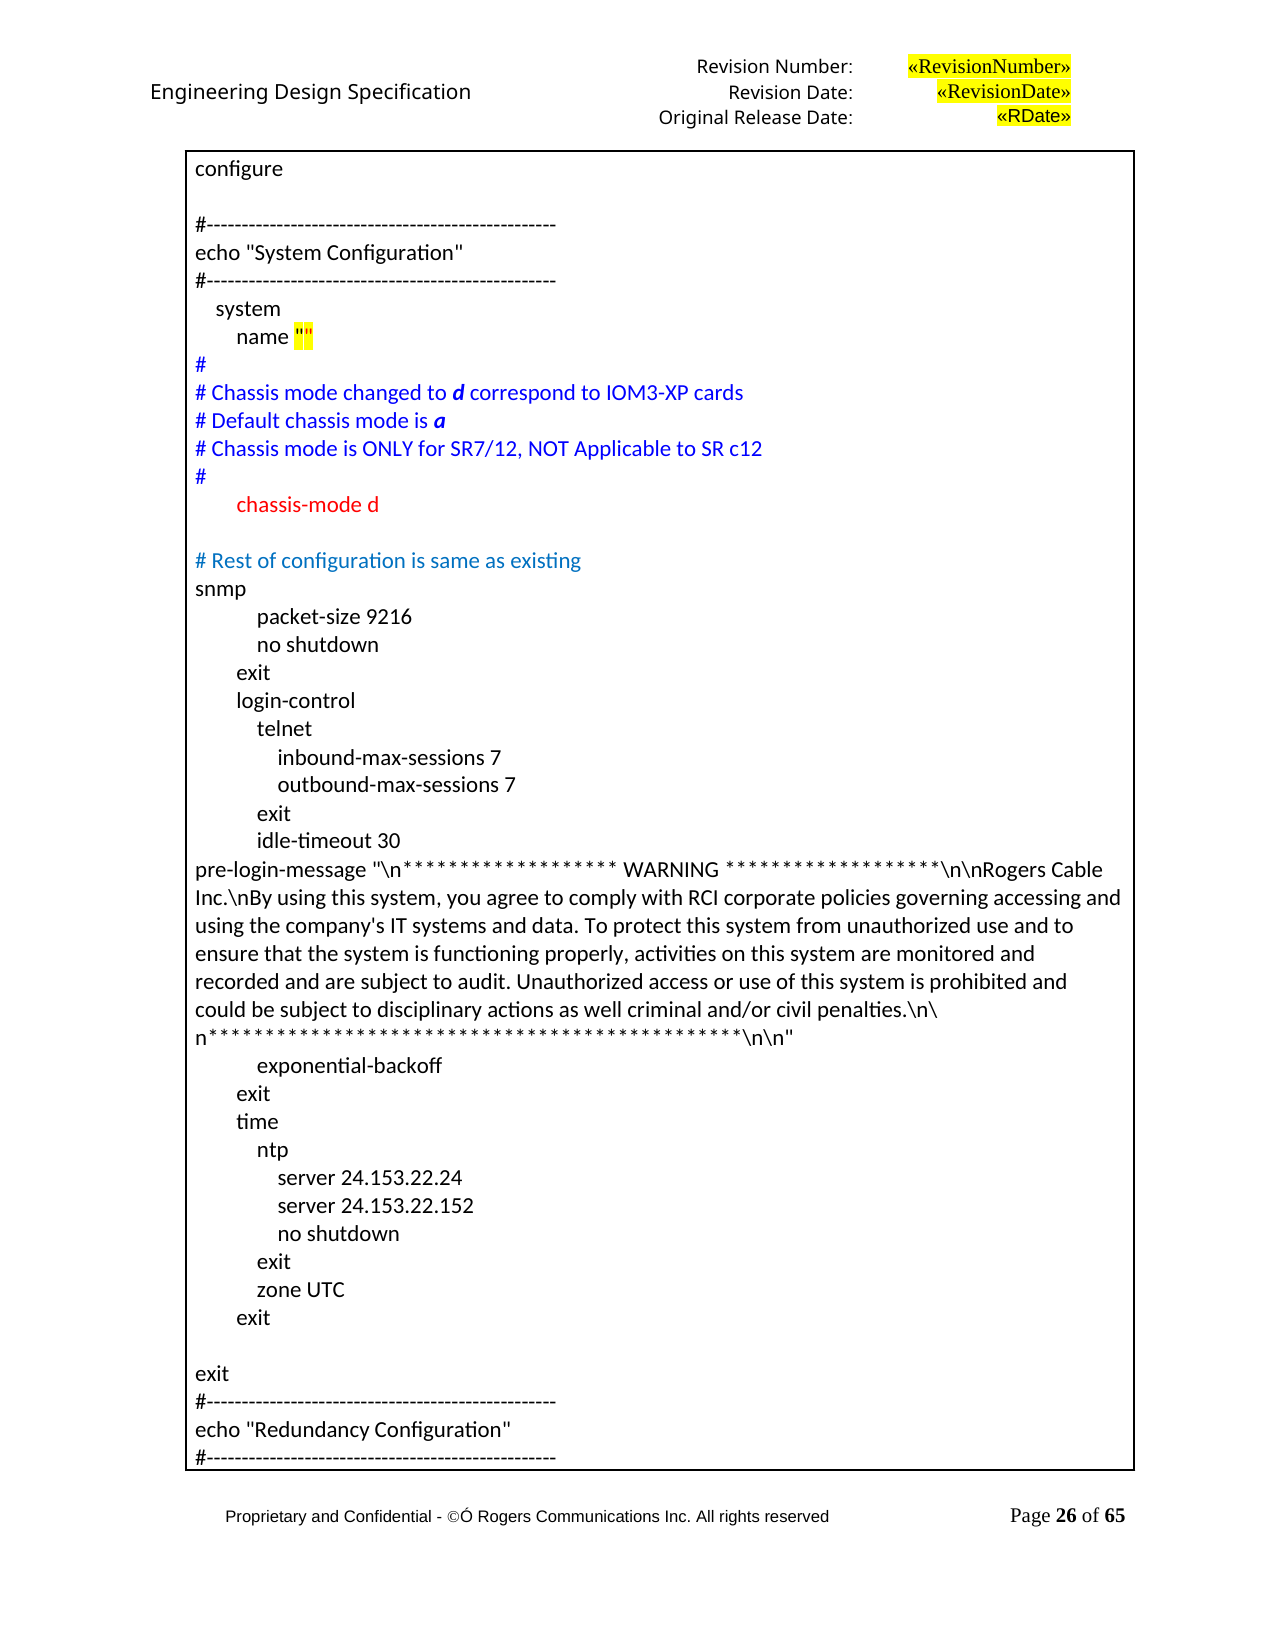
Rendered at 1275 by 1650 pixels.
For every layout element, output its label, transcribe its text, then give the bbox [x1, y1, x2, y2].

text # Rest of configuration is same as existing [187, 542, 1133, 570]
text outbound-max-sessions 7 [187, 766, 1133, 794]
text no shutdown [187, 626, 1133, 654]
text inbound-max-sessions 7 [187, 738, 1133, 766]
text # [187, 458, 1133, 486]
text exit [187, 1299, 1133, 1331]
text exit [187, 654, 1133, 682]
text system [187, 290, 1133, 318]
text #-------------------------------------------------- [187, 1383, 1133, 1411]
text name "" [187, 318, 1133, 346]
text server 24.153.22.152 [187, 1187, 1133, 1215]
text # Default chassis mode is a [187, 402, 1133, 430]
text chassis-mode d [187, 486, 1133, 518]
text server 24.153.22.24 [187, 1159, 1133, 1187]
text # Chassis mode is ONLY for SR7/12, NOT Applicable to SR c12 [187, 430, 1133, 458]
text configure [187, 152, 1133, 182]
text zone UTC [187, 1271, 1133, 1299]
text #-------------------------------------------------- [187, 262, 1133, 290]
text time [187, 1103, 1133, 1131]
text exit [187, 1243, 1133, 1271]
text exit [187, 794, 1133, 822]
text #-------------------------------------------------- [187, 1439, 1133, 1469]
text exit [187, 1355, 1133, 1383]
text ntp [187, 1131, 1133, 1159]
text pre-login-message "\n******************* WARNING *******************\n\nRogers Cable Inc.\nBy using this system, you agree to comply with RCI corporate policies governing accessing and using the company's IT systems and data. To protect this system from unauthorized use and to ensure that the system is functioning properly, activities on this system are monitored and recorded and are subject to audit. Unauthorized access or use of this system is prohibited and could be subject to disciplinary actions as well criminal and/or civil penalties.\n\n***********************************************\n\n" [187, 851, 1133, 1047]
text exit [187, 1075, 1133, 1103]
text # Chassis mode changed to d correspond to IOM3-XP cards [187, 374, 1133, 402]
text idle-timeout 30 [187, 822, 1133, 851]
text telnet [187, 710, 1133, 738]
text echo "Redundancy Configuration" [187, 1411, 1133, 1439]
text # [187, 346, 1133, 374]
text no shutdown [187, 1215, 1133, 1243]
text exponential-backoff [187, 1047, 1133, 1075]
text snmp [187, 570, 1133, 598]
text packet-size 9216 [187, 598, 1133, 626]
text #-------------------------------------------------- [187, 206, 1133, 234]
text login-control [187, 682, 1133, 710]
text echo "System Configuration" [187, 234, 1133, 262]
